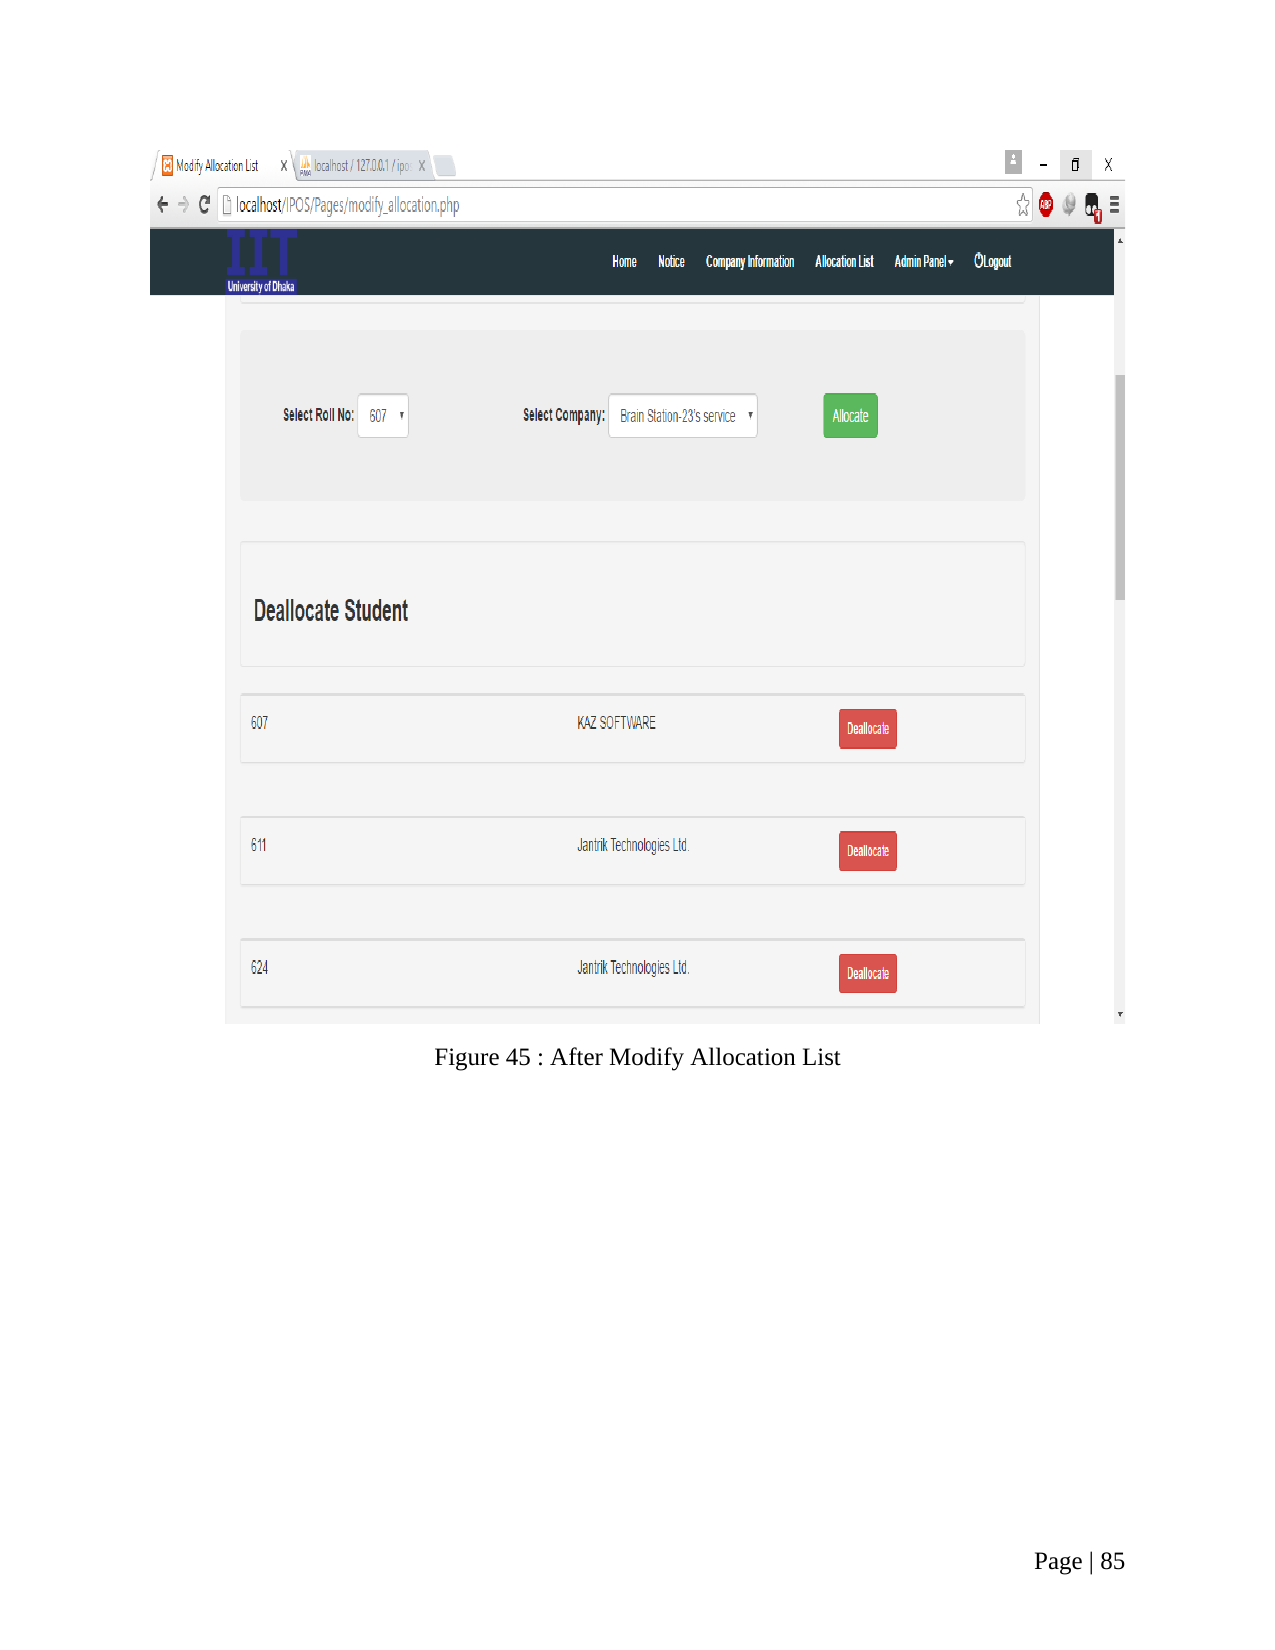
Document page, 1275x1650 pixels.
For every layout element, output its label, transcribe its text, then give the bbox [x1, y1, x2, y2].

picture [150, 150, 1125, 1024]
text Figure 45 : After Modify Allocation List [150, 1042, 1125, 1071]
